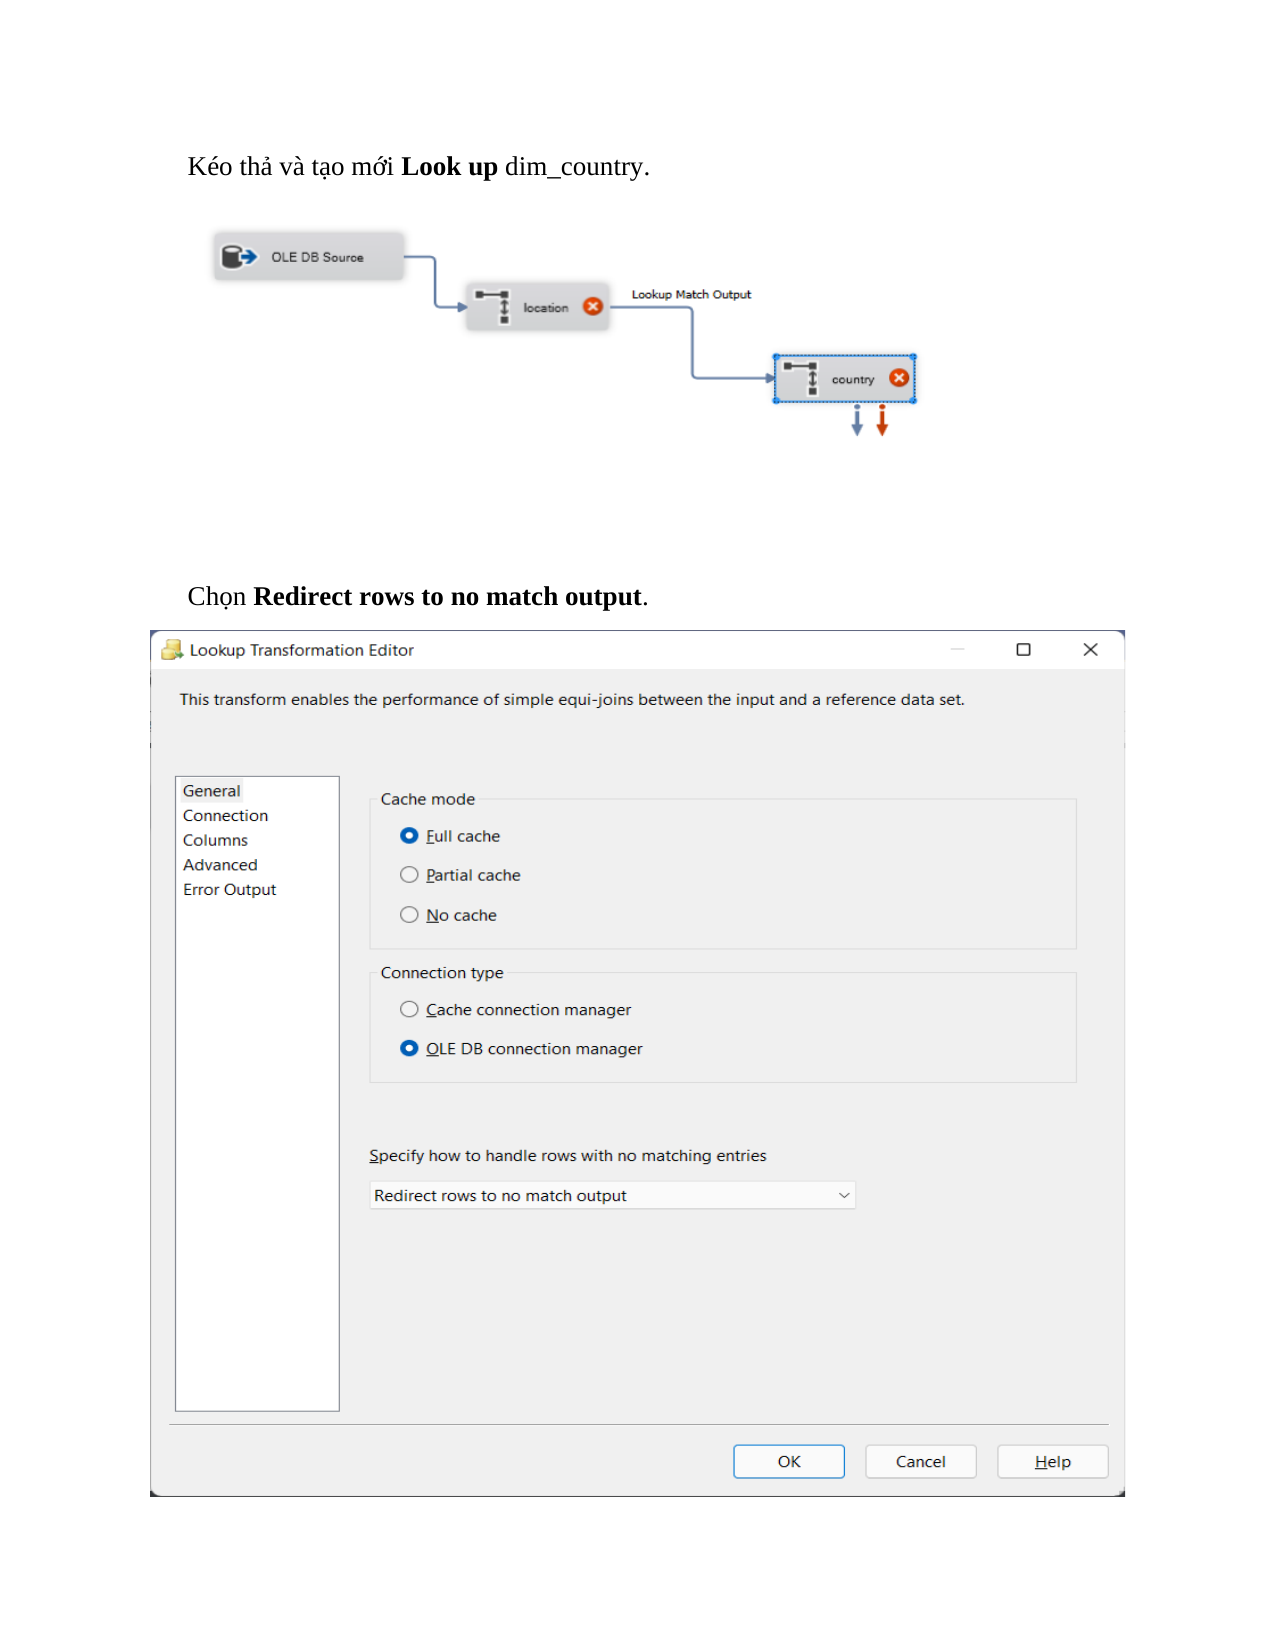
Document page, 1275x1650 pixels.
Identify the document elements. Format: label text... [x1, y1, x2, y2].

picture [150, 200, 1087, 562]
picture [150, 630, 1125, 1497]
text Chọn Redirect rows to no match output. [150, 580, 1125, 611]
text Kéo thả và tạo mới Look up dim_country. [150, 150, 1125, 181]
